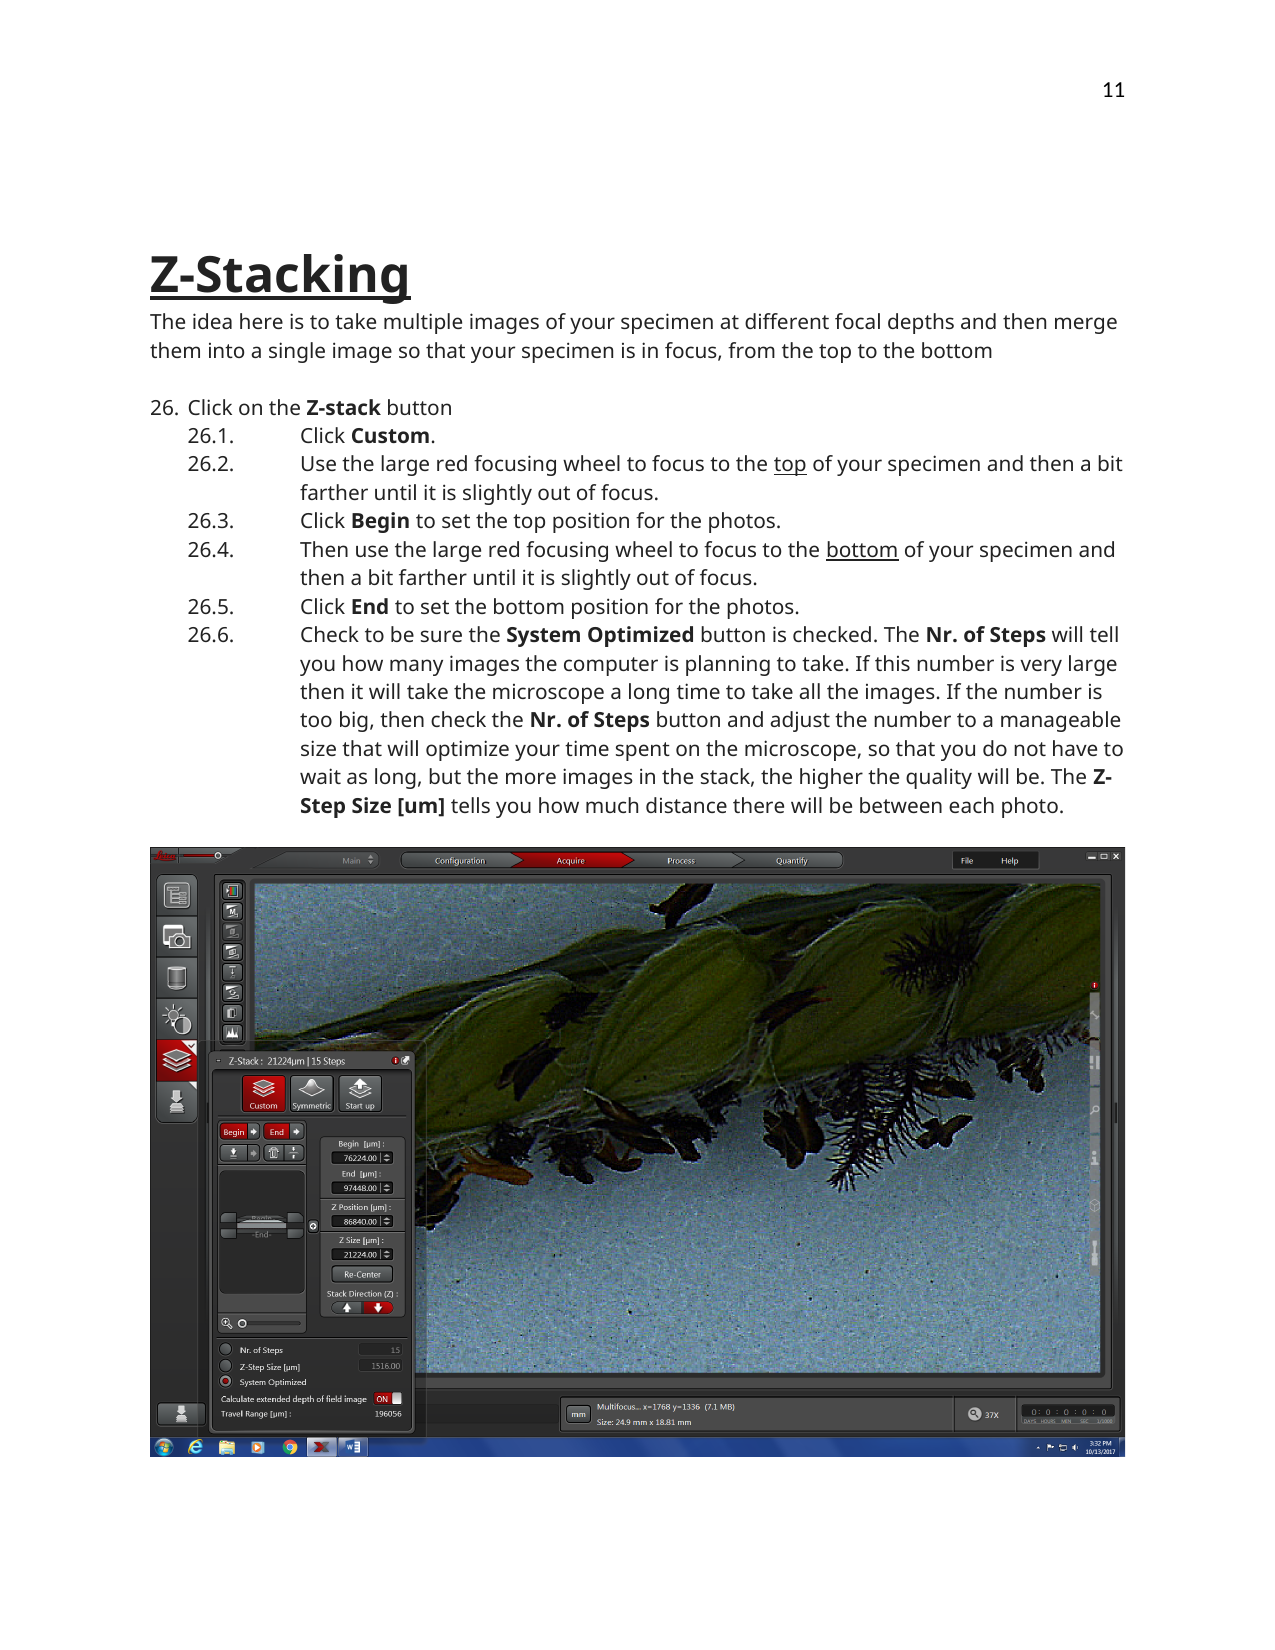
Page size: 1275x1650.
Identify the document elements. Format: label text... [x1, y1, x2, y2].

list Click Custom. [187, 421, 1125, 449]
list Click Begin to set the top position for the photos. [187, 506, 1125, 535]
list Use the large red focusing wheel to focus to the top of your specimen and then a bit farther until it is slightly out of focus. [187, 449, 1125, 506]
text Z-Stacking [150, 239, 1125, 307]
list Click End to set the bottom position for the photos. [187, 592, 1125, 620]
picture [150, 847, 1125, 1457]
text The idea here is to take multiple images of your specimen at different focal depths and then merge them into a single image so that your specimen is in focus, from the top to the bottom [150, 307, 1125, 364]
list Click on the Z-stack button [150, 393, 1125, 421]
list Check to be sure the System Optimized button is checked. The Nr. of Steps will tell you how many images the computer is planning to take. If this number is very large then it will take the microscope a long time to take all the images. If the number is too big, then check the Nr. of Steps button and adjust the number to a manageable size that will optimize your time spent on the microscope, so that you do not have to wait as long, but the more images in the stack, the higher the quality will be. The Z-Step Size [um] tells you how much distance there will be between each photo. [187, 620, 1125, 819]
list Then use the large red focusing wheel to focus to the bottom of your specimen and then a bit farther until it is slightly out of focus. [187, 535, 1125, 592]
